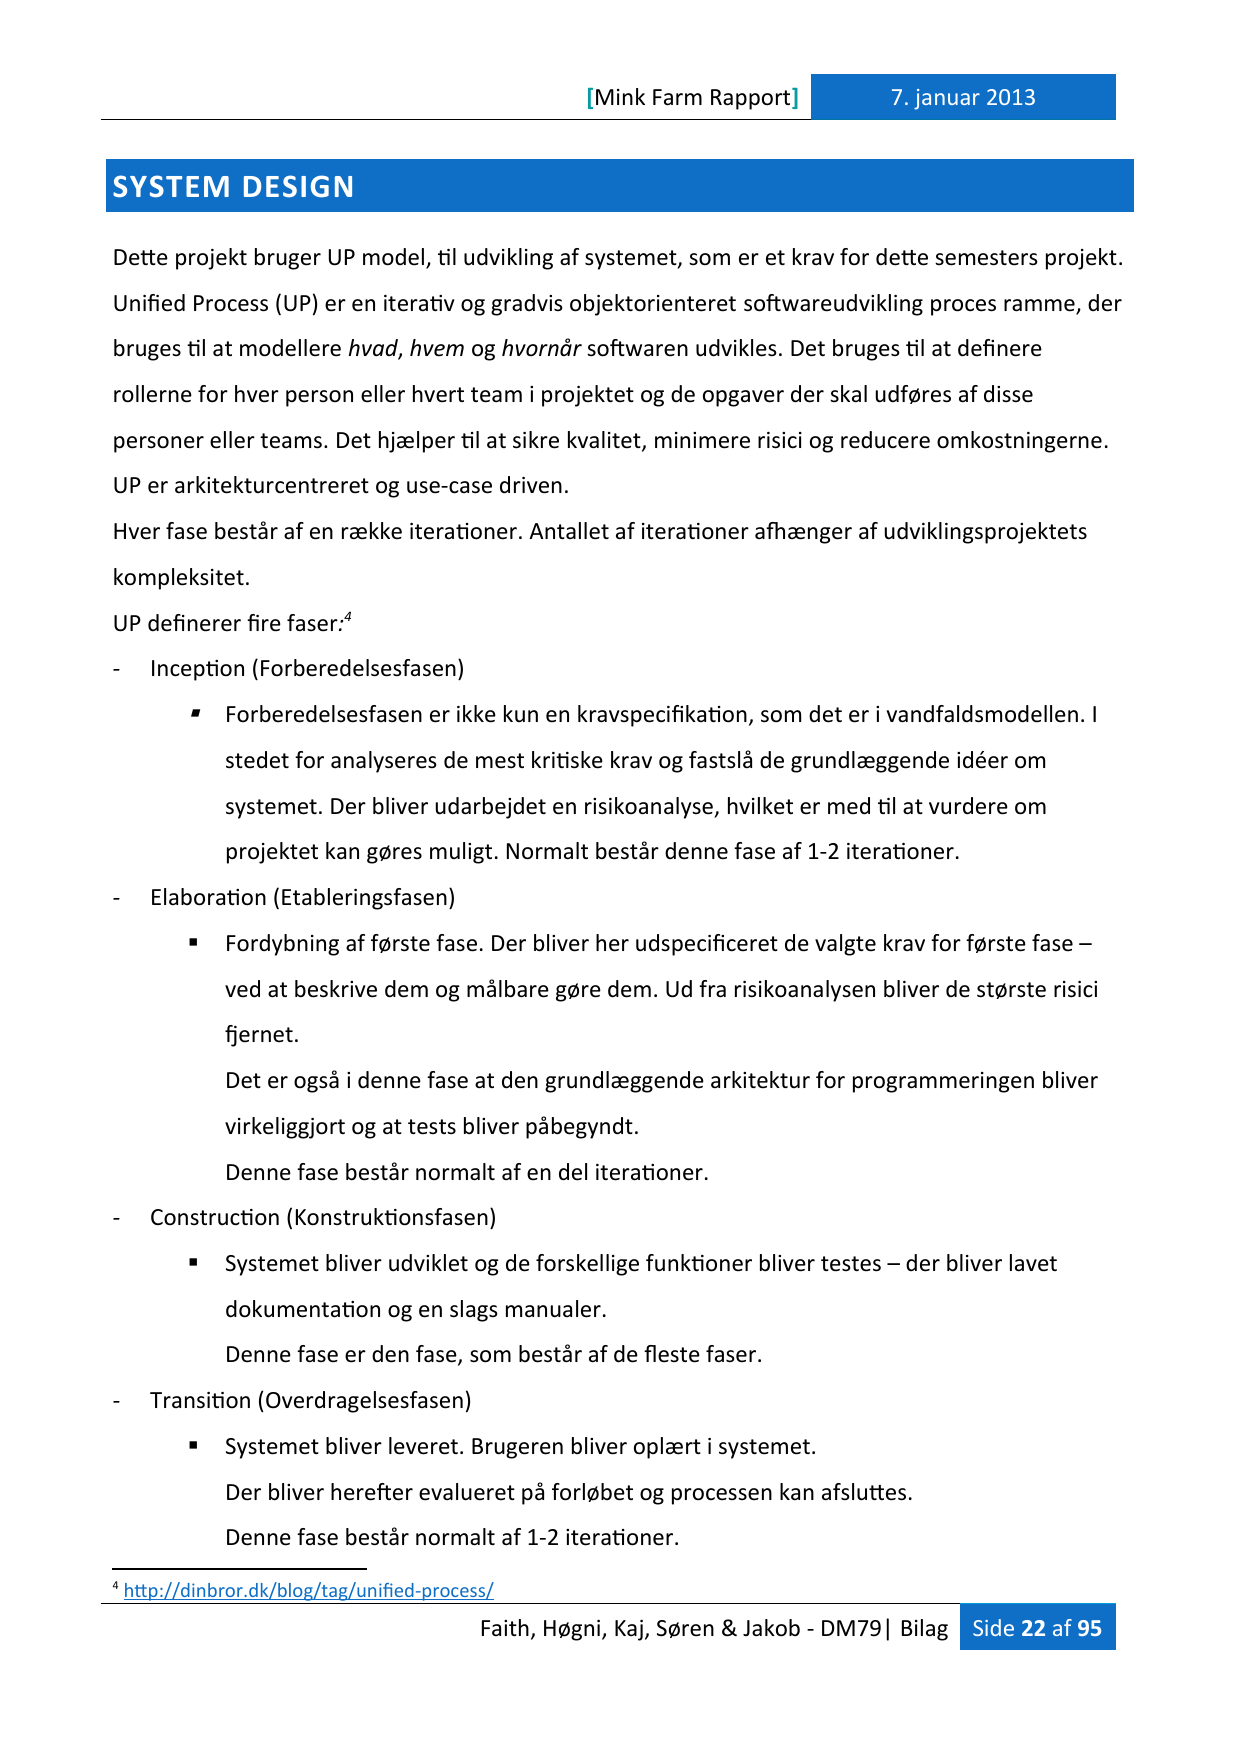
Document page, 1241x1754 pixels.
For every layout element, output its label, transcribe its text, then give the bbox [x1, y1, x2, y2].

list Inception (Forberedelsesfasen) [112, 653, 1128, 683]
text UP definerer fire faser: [112, 607, 1128, 637]
list Fordybning af første fase. Der bliver her udspecificeret de valgte krav for første fase – ved at beskrive dem og målbare gøre dem. Ud fra risikoanalysen bliver de største risici fjernet. Det er også i denne fase at den grundlæggende arkitektur for programmeringen bliver virkeliggjort og at tests bliver påbegyndt. [187, 927, 1128, 1140]
list Elaboration (Etableringsfasen) [112, 881, 1128, 912]
list Denne fase er den fase, som består af de fleste faser. [225, 1338, 1128, 1369]
text Dette projekt bruger UP model, til udvikling af systemet, som er et krav for dette semesters projekt. [112, 241, 1128, 272]
list Denne fase består normalt af en del iterationer. [225, 1156, 1128, 1186]
subtitle System Design [113, 165, 1128, 206]
text Unified Process (UP) er en iterativ og gradvis objektorienteret softwareudvikling proces ramme, der bruges til at modellere hvad, hvem og hvornår softwaren udvikles. Det bruges til at definere rollerne for hver person eller hvert team i projektet og de opgaver der skal udføres af disse personer eller teams. Det hjælper til at sikre kvalitet, minimere risici og reducere omkostningerne. UP er arkitekturcentreret og use-case driven. Hver fase består af en række iterationer. Antallet af iterationer afhænger af udviklingsprojektets kompleksitet. [112, 287, 1128, 592]
list Forberedelsesfasen er ikke kun en kravspecifikation, som det er i vandfaldsmodellen. I stedet for analyseres de mest kritiske krav og fastslå de grundlæggende idéer om systemet. Der bliver udarbejdet en risikoanalyse, hvilket er med til at vurdere om projektet kan gøres muligt. Normalt består denne fase af 1-2 iterationer. [187, 698, 1128, 866]
list Transition (Overdragelsesfasen) [112, 1384, 1128, 1415]
list Construction (Konstruktionsfasen) [112, 1201, 1128, 1232]
list Systemet bliver udviklet og de forskellige funktioner bliver testes – der bliver lavet dokumentation og en slags manualer. [187, 1247, 1128, 1323]
list Systemet bliver leveret. Brugeren bliver oplært i systemet. Der bliver herefter evalueret på forløbet og processen kan afsluttes. Denne fase består normalt af 1-2 iterationer. [187, 1430, 1128, 1552]
